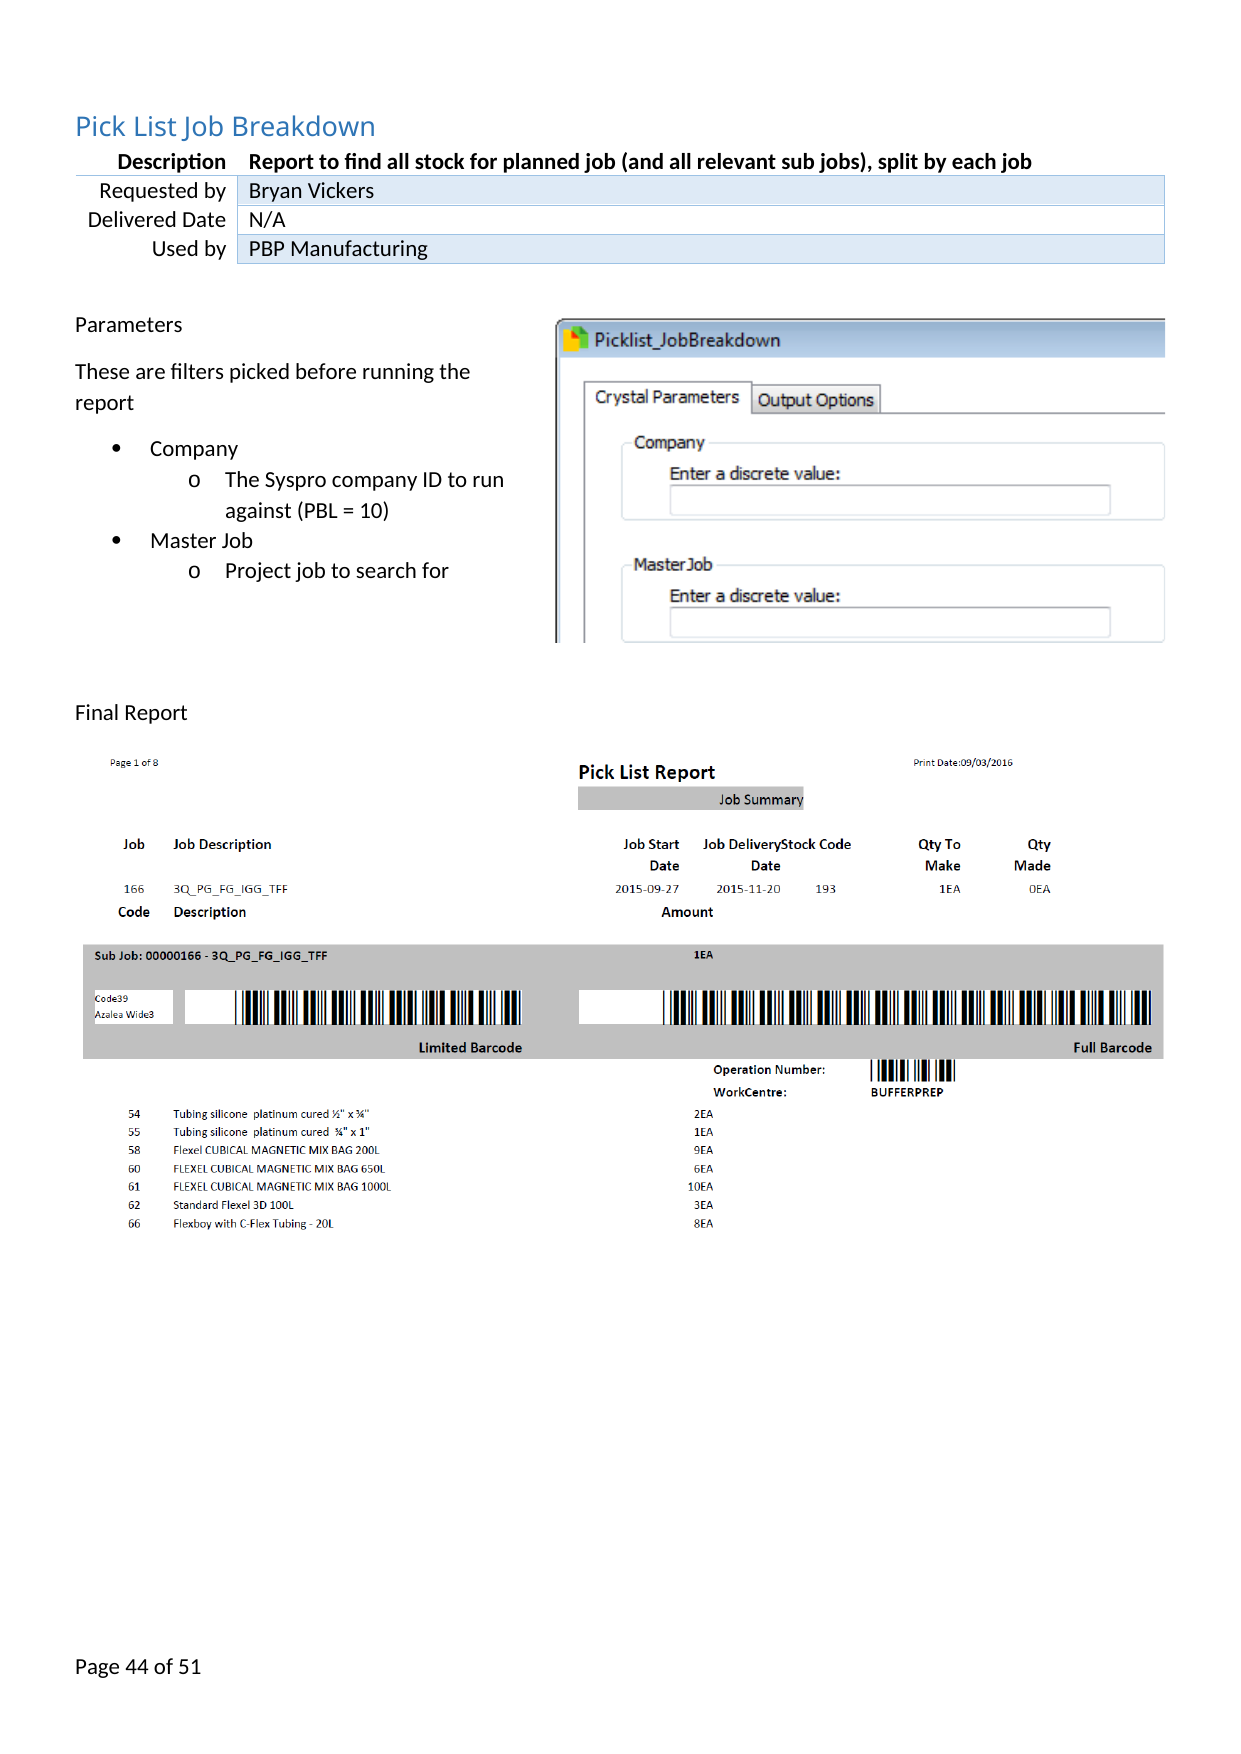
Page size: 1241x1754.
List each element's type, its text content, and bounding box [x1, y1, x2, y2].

text Final Report [75, 698, 1165, 726]
list Project job to search for [187, 556, 551, 586]
table_cell PBP Manufacturing [238, 235, 1164, 263]
subtitle Pick List Job Breakdown [75, 108, 1165, 144]
table_cell Used by [76, 234, 237, 263]
table_header Description [76, 148, 237, 175]
text These are filters picked before running the report [75, 357, 551, 416]
list The Syspro company ID to run against (PBL = 10) [187, 465, 551, 524]
picture [551, 314, 1166, 643]
table_cell Bryan Vickers [238, 176, 1164, 204]
table_cell Requested by [76, 176, 237, 204]
table_header Report to find all stock for planned job (and all relevant sub jobs), split by each job [238, 148, 1165, 175]
table_cell Delivered Date [76, 205, 237, 233]
table_cell N/A [238, 206, 1164, 233]
text Parameters [75, 311, 1165, 338]
picture [75, 745, 1166, 1232]
list Company [112, 434, 551, 462]
list Master Job [112, 526, 551, 554]
